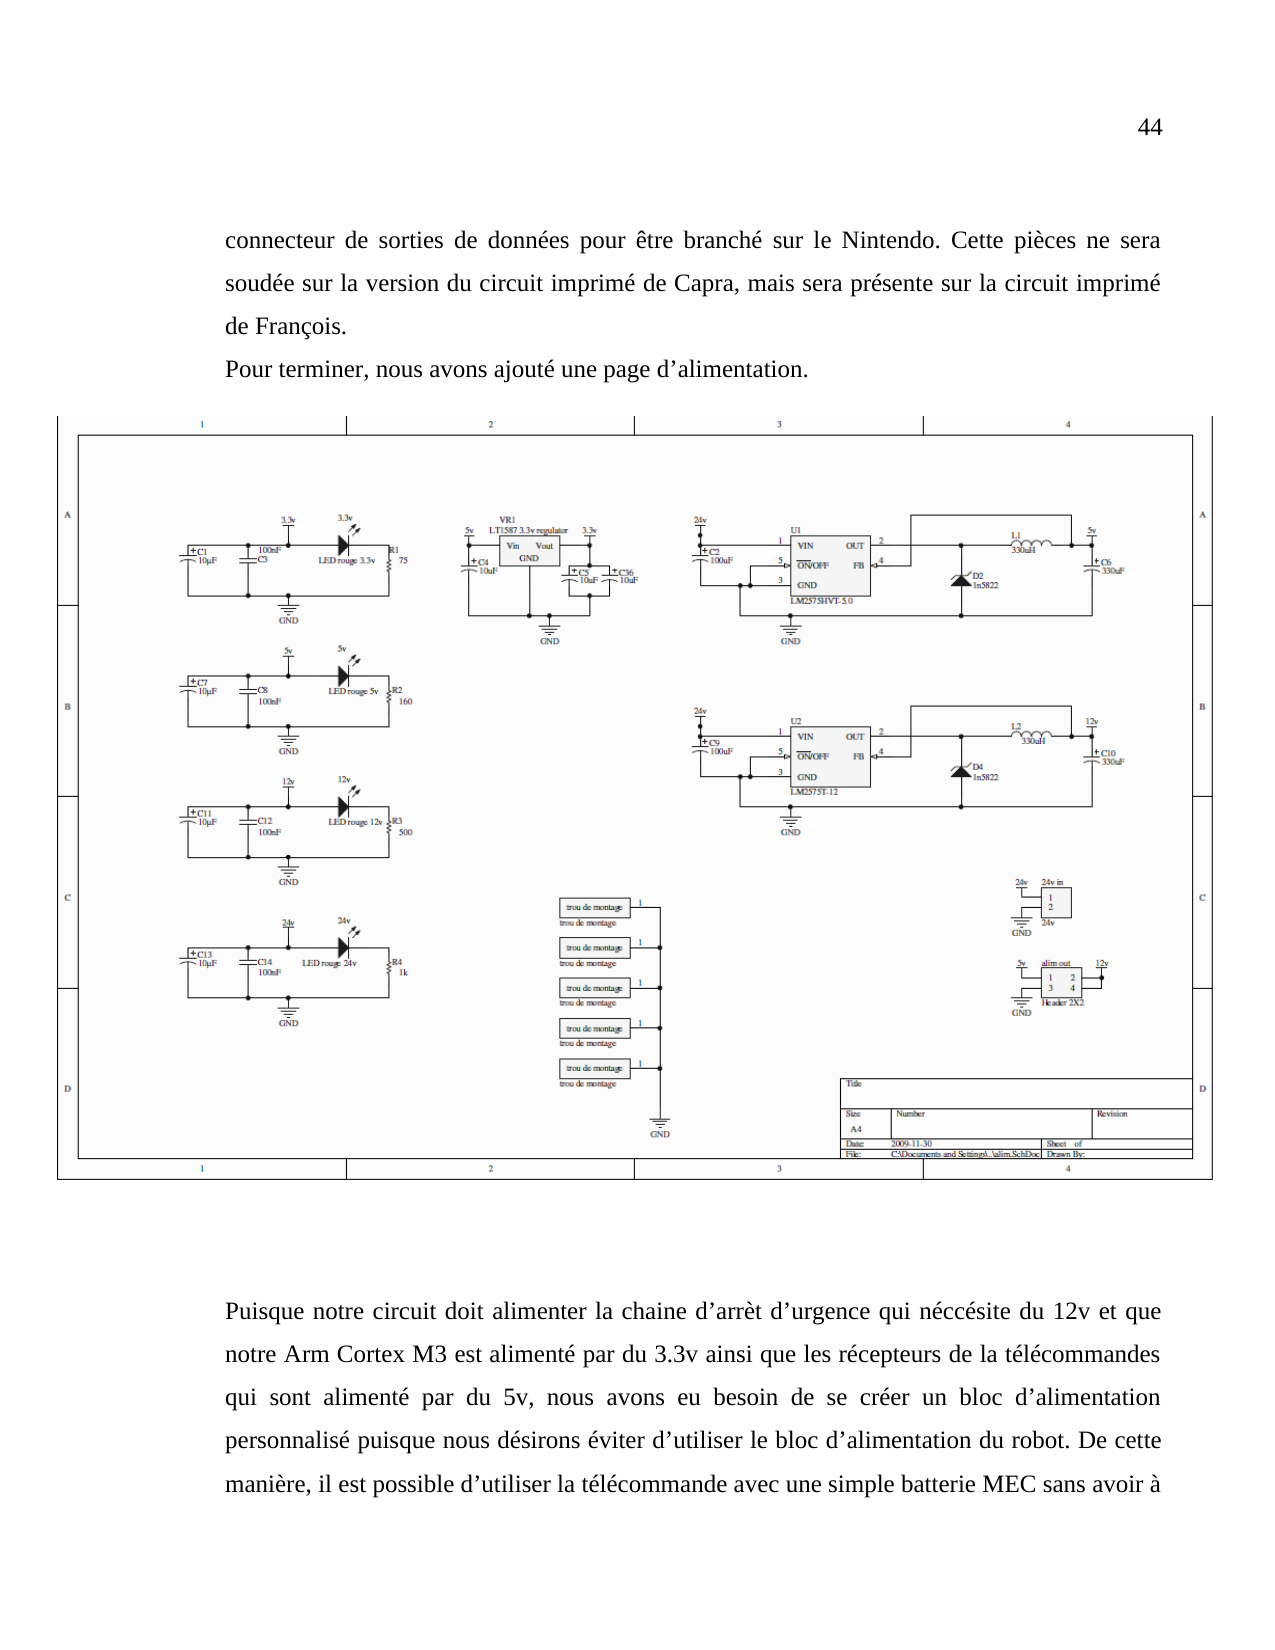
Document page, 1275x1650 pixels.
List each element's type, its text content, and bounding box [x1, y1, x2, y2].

picture [56, 416, 1218, 1182]
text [225, 1296, 1162, 1497]
text Pour terminer, nous avons ajouté une page d’alimentation. [225, 354, 1162, 383]
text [225, 225, 1162, 340]
